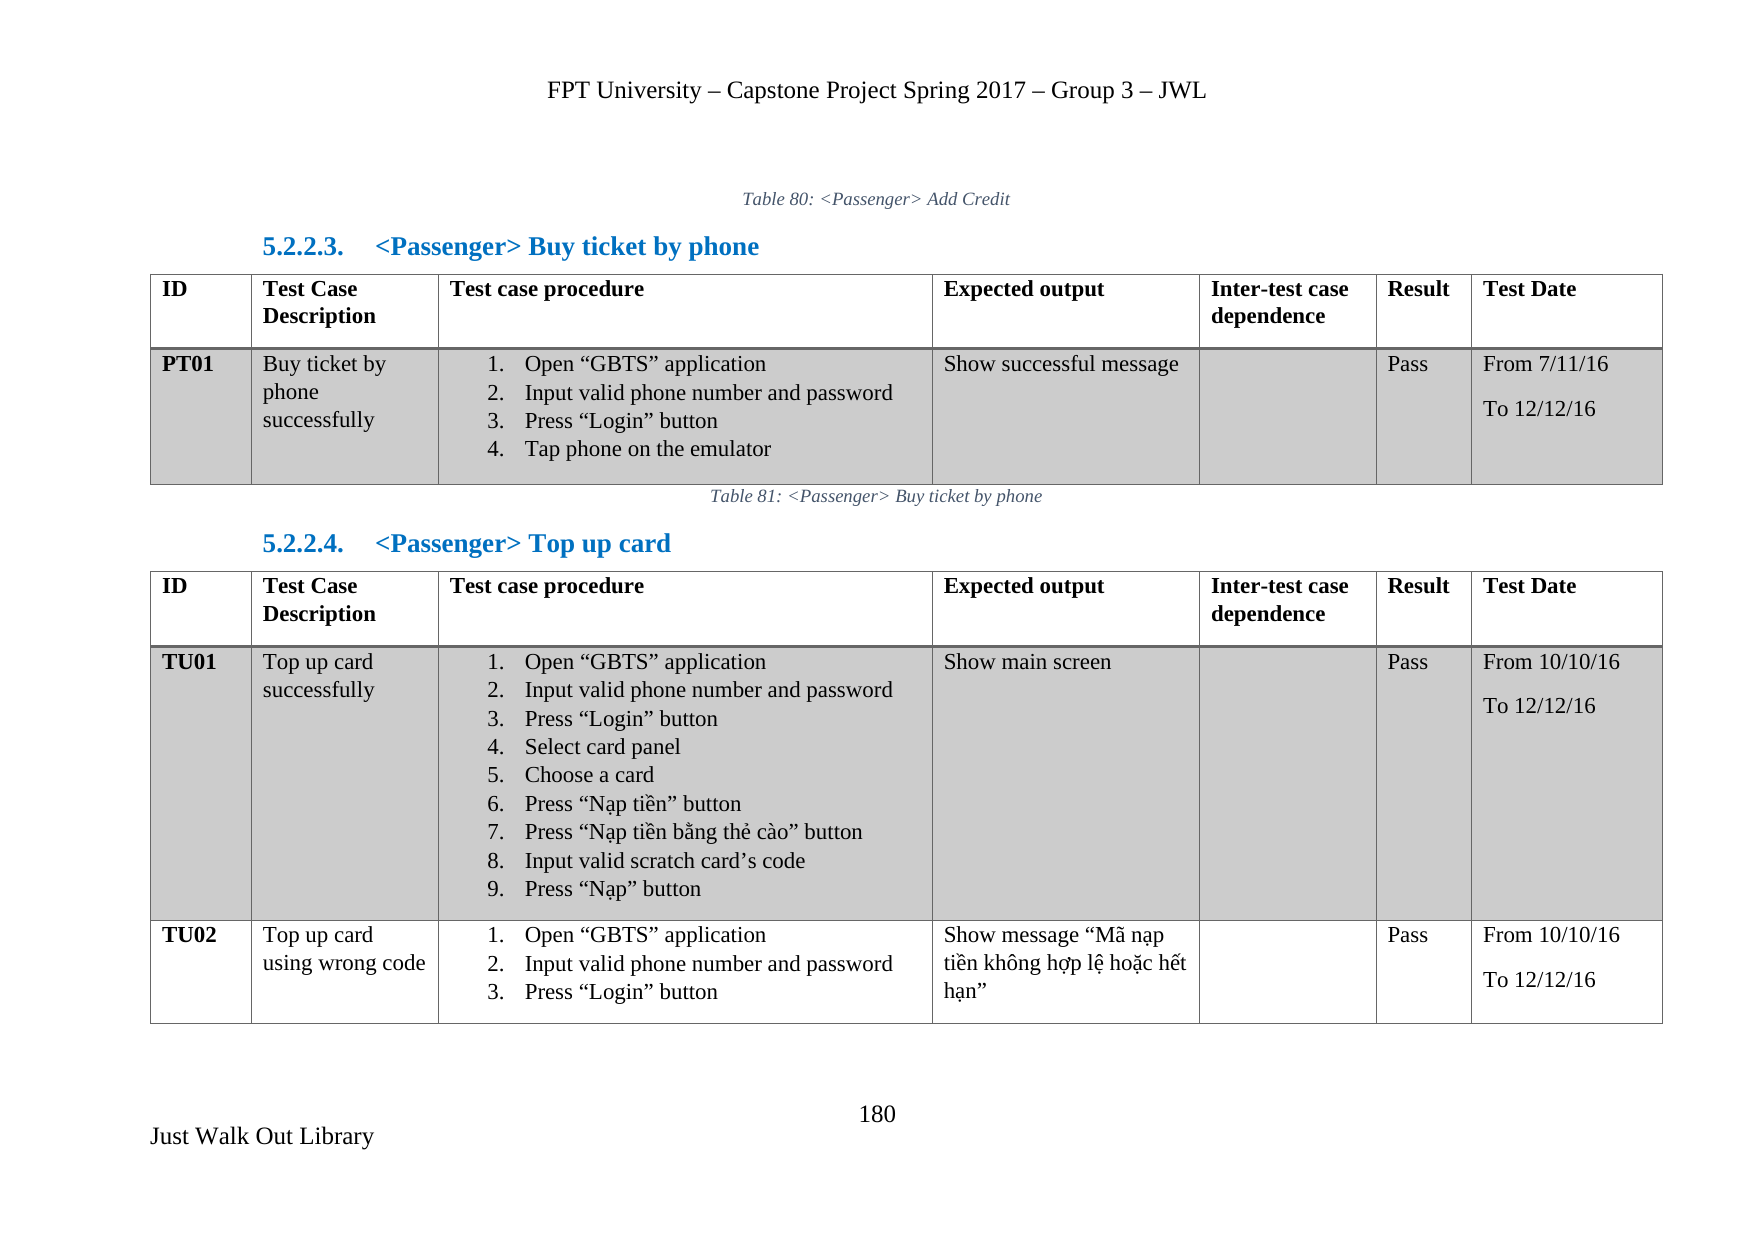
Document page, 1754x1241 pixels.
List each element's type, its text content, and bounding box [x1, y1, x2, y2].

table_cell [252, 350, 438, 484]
text Table 81: <Passenger> Buy ticket by phone [150, 485, 1604, 507]
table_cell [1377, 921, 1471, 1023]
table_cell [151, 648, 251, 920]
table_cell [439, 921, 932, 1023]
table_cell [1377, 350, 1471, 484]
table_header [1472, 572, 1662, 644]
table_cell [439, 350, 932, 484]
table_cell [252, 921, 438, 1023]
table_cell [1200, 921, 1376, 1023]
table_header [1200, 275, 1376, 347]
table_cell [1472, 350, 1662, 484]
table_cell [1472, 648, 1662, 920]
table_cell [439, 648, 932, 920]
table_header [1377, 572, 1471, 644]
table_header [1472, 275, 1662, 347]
text <Passenger> Buy ticket by phone [262, 230, 1604, 261]
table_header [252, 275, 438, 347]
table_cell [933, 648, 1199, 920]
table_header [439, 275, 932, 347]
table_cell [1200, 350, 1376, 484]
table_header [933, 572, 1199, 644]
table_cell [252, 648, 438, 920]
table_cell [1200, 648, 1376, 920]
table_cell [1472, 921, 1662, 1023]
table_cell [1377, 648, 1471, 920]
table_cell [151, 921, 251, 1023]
text Table 80: <Passenger> Add Credit [150, 187, 1604, 209]
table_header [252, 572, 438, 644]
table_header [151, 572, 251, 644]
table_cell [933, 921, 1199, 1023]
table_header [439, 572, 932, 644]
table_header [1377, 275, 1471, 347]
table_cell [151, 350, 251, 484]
text <Passenger> Top up card [262, 527, 1604, 558]
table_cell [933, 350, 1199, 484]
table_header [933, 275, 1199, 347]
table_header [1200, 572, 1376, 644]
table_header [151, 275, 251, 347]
